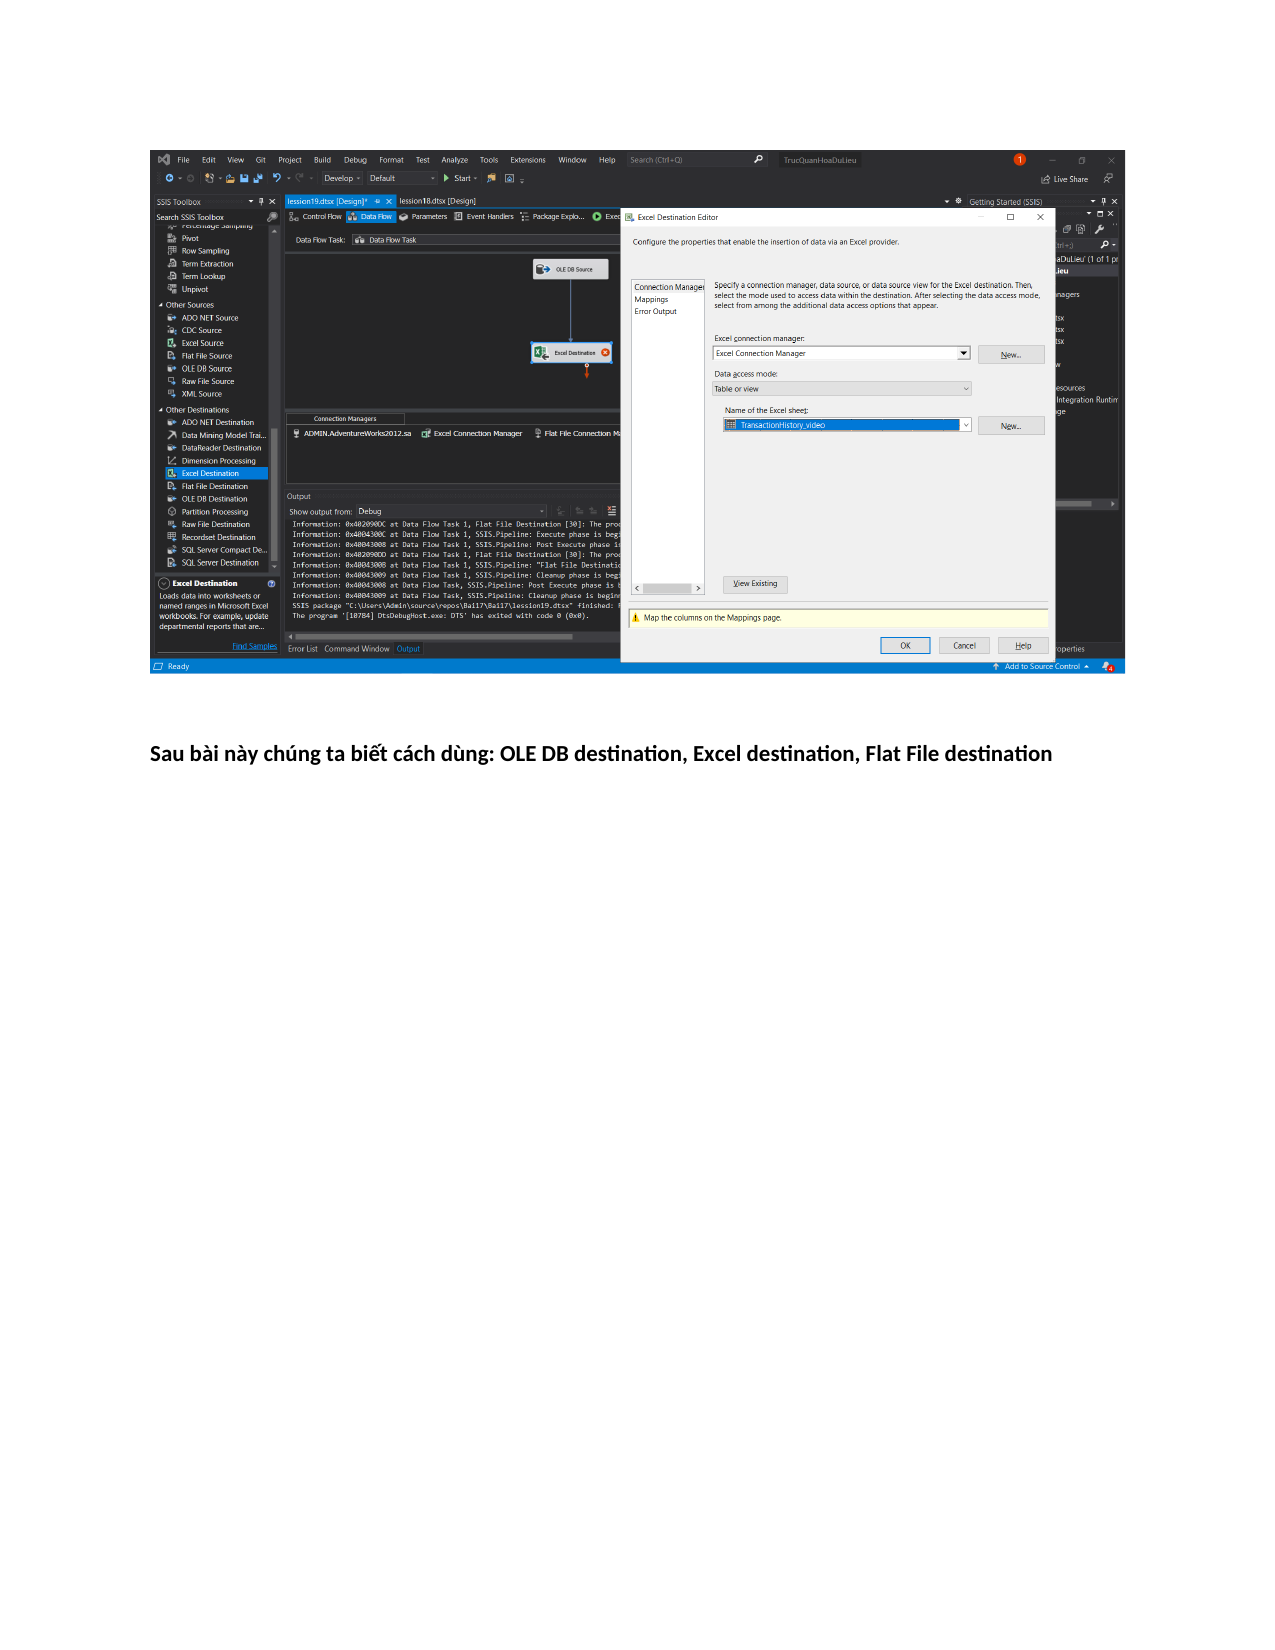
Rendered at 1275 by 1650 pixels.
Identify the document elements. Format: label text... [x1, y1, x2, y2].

text Sau bài này chúng ta biết cách dùng: OLE DB destination, Excel destination, Flat File destination [150, 739, 1125, 767]
picture [150, 150, 1125, 674]
